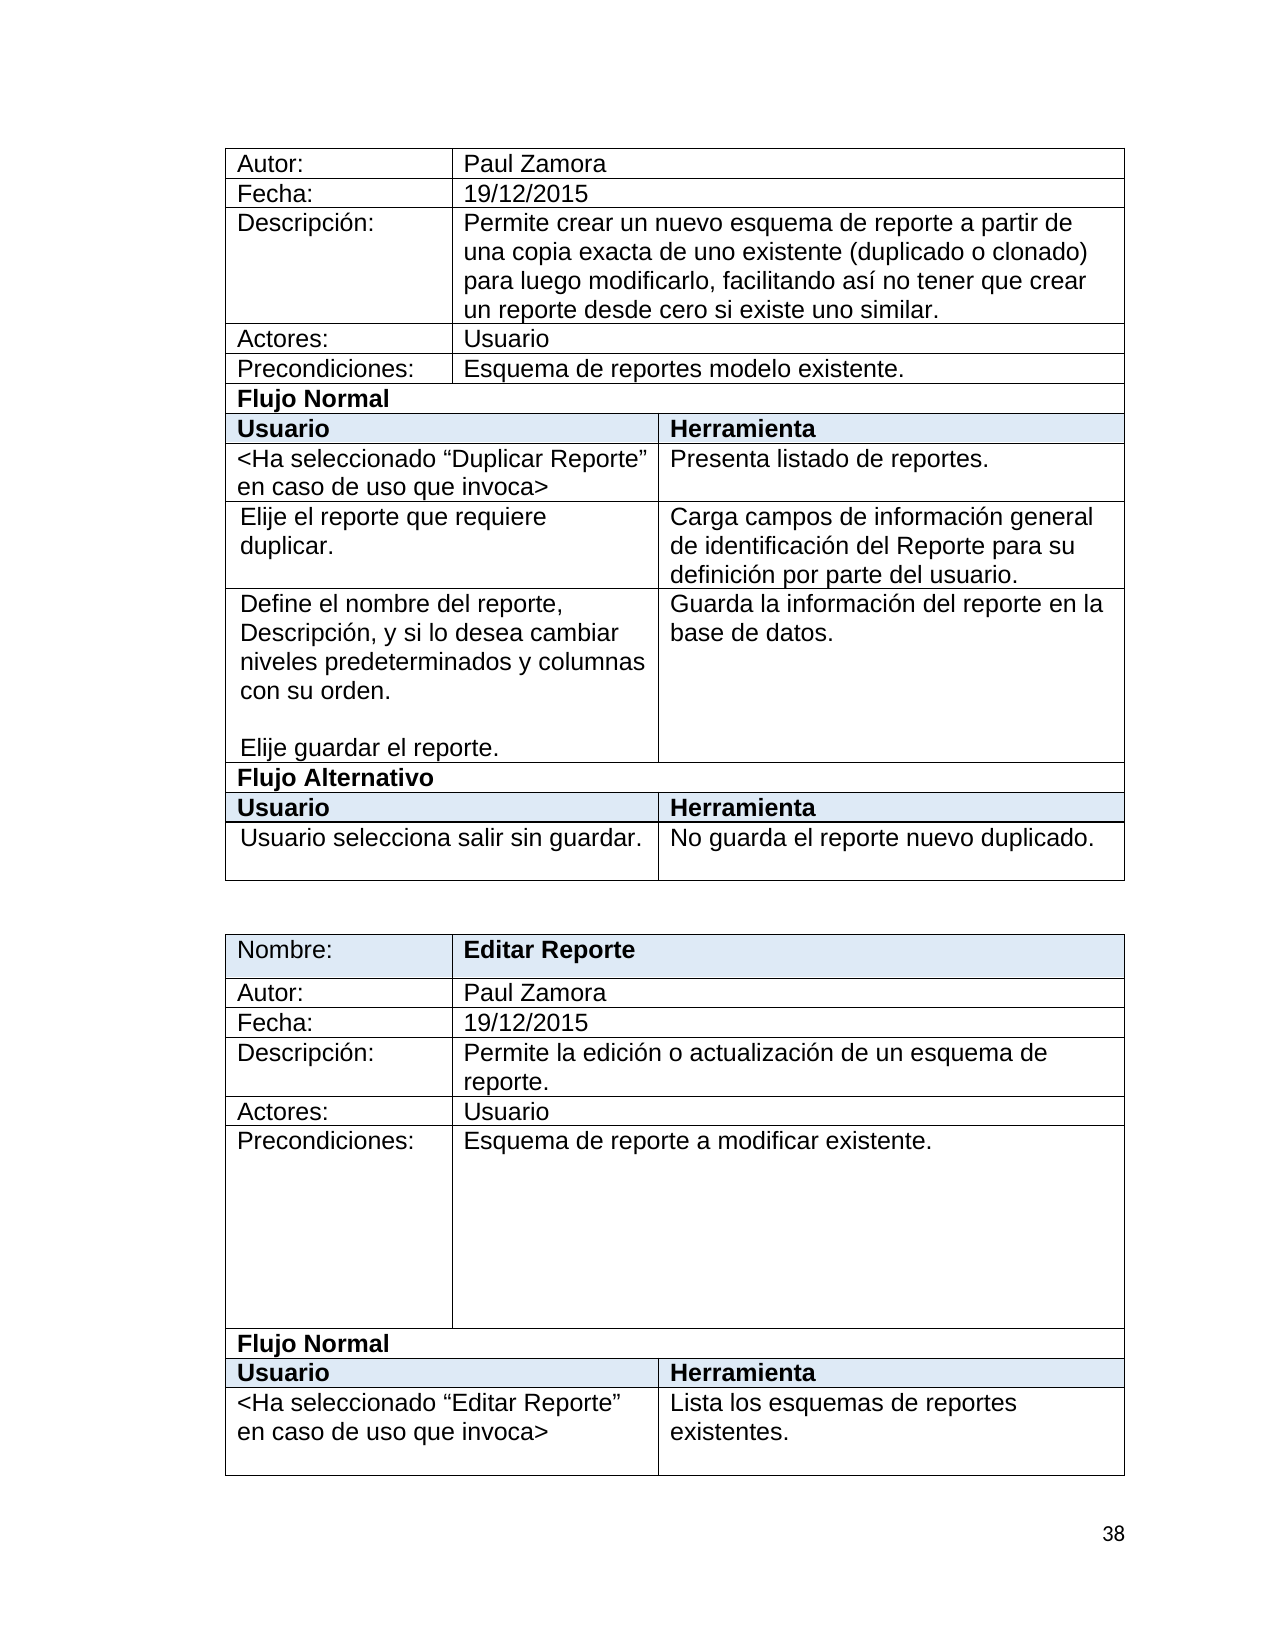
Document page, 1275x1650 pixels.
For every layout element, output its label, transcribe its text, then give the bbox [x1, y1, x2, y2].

table_cell Paul Zamora [453, 149, 1124, 177]
table_cell Flujo Alternativo [226, 763, 1124, 792]
table_cell Define el nombre del reporte, Descripción, y si lo desea cambiar niveles predeterminados y columnas con su orden. Elije guardar el reporte. [226, 589, 658, 762]
table_cell Actores: [226, 1097, 452, 1125]
table_cell Presenta listado de reportes. [659, 444, 1124, 501]
table_cell Actores: [226, 324, 452, 353]
table_cell Permite crear un nuevo esquema de reporte a partir de una copia exacta de uno existente (duplicado o clonado) para luego modificarlo, facilitando así no tener que crear un reporte desde cero si existe uno similar. [453, 208, 1124, 323]
table_cell Fecha: [226, 1008, 452, 1037]
table_cell No guarda el reporte nuevo duplicado. [659, 823, 1124, 880]
table_cell Herramienta [659, 1359, 1124, 1387]
table_cell Usuario [226, 793, 658, 821]
table_cell Paul Zamora [453, 979, 1124, 1007]
table_cell Precondiciones: [226, 354, 452, 383]
table_cell Herramienta [659, 414, 1124, 442]
table_cell 19/12/2015 [453, 1008, 1124, 1037]
table_cell Guarda la información del reporte en la base de datos. [659, 589, 1124, 762]
table_cell <Ha seleccionado “Editar Reporte” en caso de uso que invoca> [226, 1388, 658, 1474]
table_cell Usuario selecciona salir sin guardar. [226, 823, 658, 880]
table_cell Elije el reporte que requiere duplicar. [226, 502, 658, 588]
table_cell <Ha seleccionado “Duplicar Reporte” en caso de uso que invoca> [226, 444, 658, 501]
table_cell Herramienta [659, 793, 1124, 821]
table_cell Usuario [453, 324, 1124, 353]
table_cell Descripción: [226, 208, 452, 323]
table_cell Flujo Normal [226, 1329, 1124, 1357]
table_cell Usuario [453, 1097, 1124, 1125]
table_cell Autor: [226, 979, 452, 1007]
table_cell Descripción: [226, 1038, 452, 1096]
table_cell Precondiciones: [226, 1126, 452, 1328]
table_cell Permite la edición o actualización de un esquema de reporte. [453, 1038, 1124, 1096]
table_cell Lista los esquemas de reportes existentes. [659, 1388, 1124, 1474]
table_cell Autor: [226, 149, 452, 177]
table_cell Esquema de reporte a modificar existente. [453, 1126, 1124, 1328]
table_cell 19/12/2015 [453, 179, 1124, 207]
table_cell Carga campos de información general de identificación del Reporte para su definición por parte del usuario. [659, 502, 1124, 588]
table_cell Fecha: [226, 179, 452, 207]
table_header Editar Reporte [453, 935, 1124, 977]
table_cell Usuario [226, 1359, 658, 1387]
table_header Nombre: [226, 935, 452, 977]
table_cell Usuario [226, 414, 658, 442]
table_cell Flujo Normal [226, 384, 1124, 413]
table_cell Esquema de reportes modelo existente. [453, 354, 1124, 383]
